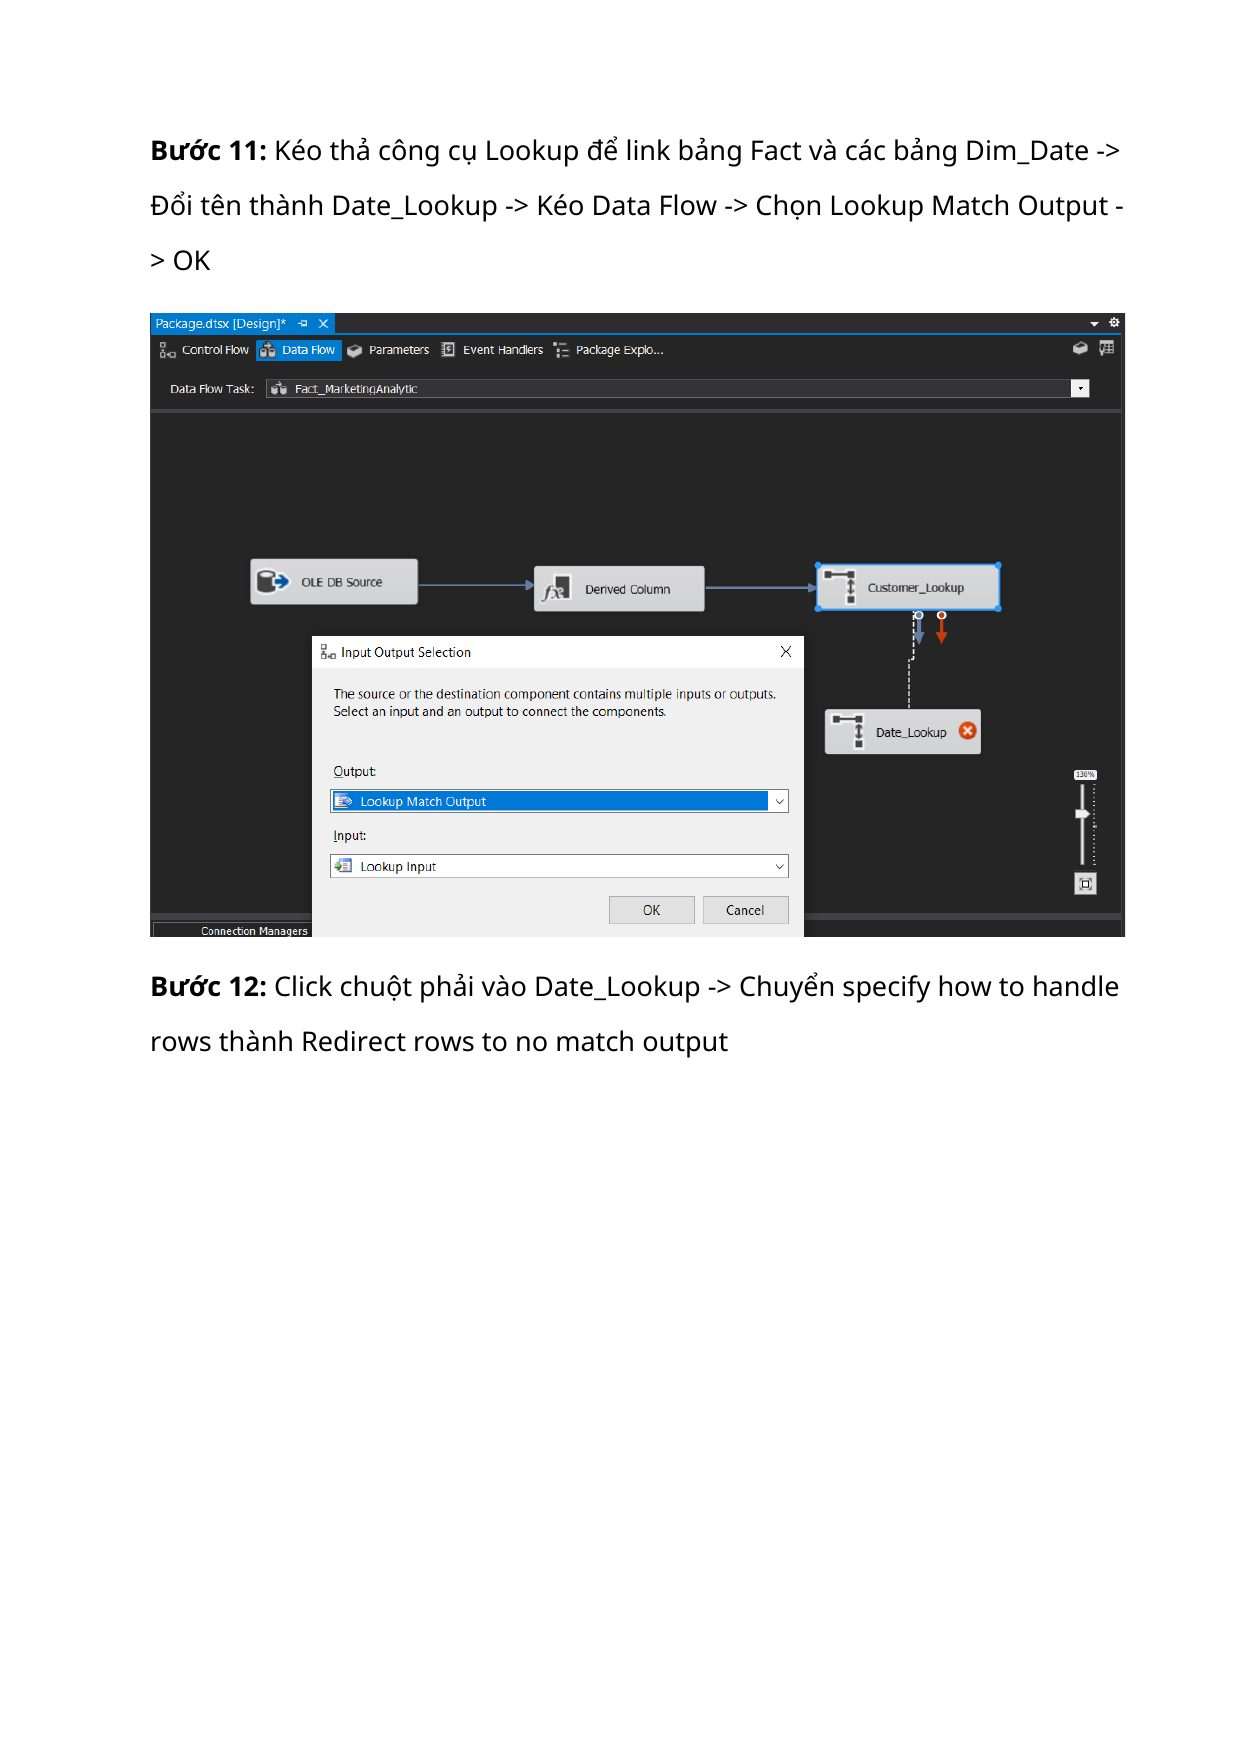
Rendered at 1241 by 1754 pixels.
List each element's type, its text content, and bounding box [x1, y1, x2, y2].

picture [150, 313, 1125, 937]
text Bước 11: Kéo thả công cụ Lookup để link bảng Fact và các bảng Dim_Date -> Đổi tên thành Date_Lookup -> Kéo Data Flow -> Chọn Lookup Match Output -> OK [150, 131, 1125, 278]
text Bước 12: Click chuột phải vào Date_Lookup -> Chuyển specify how to handle rows thành Redirect rows to no match output [150, 967, 1125, 1059]
